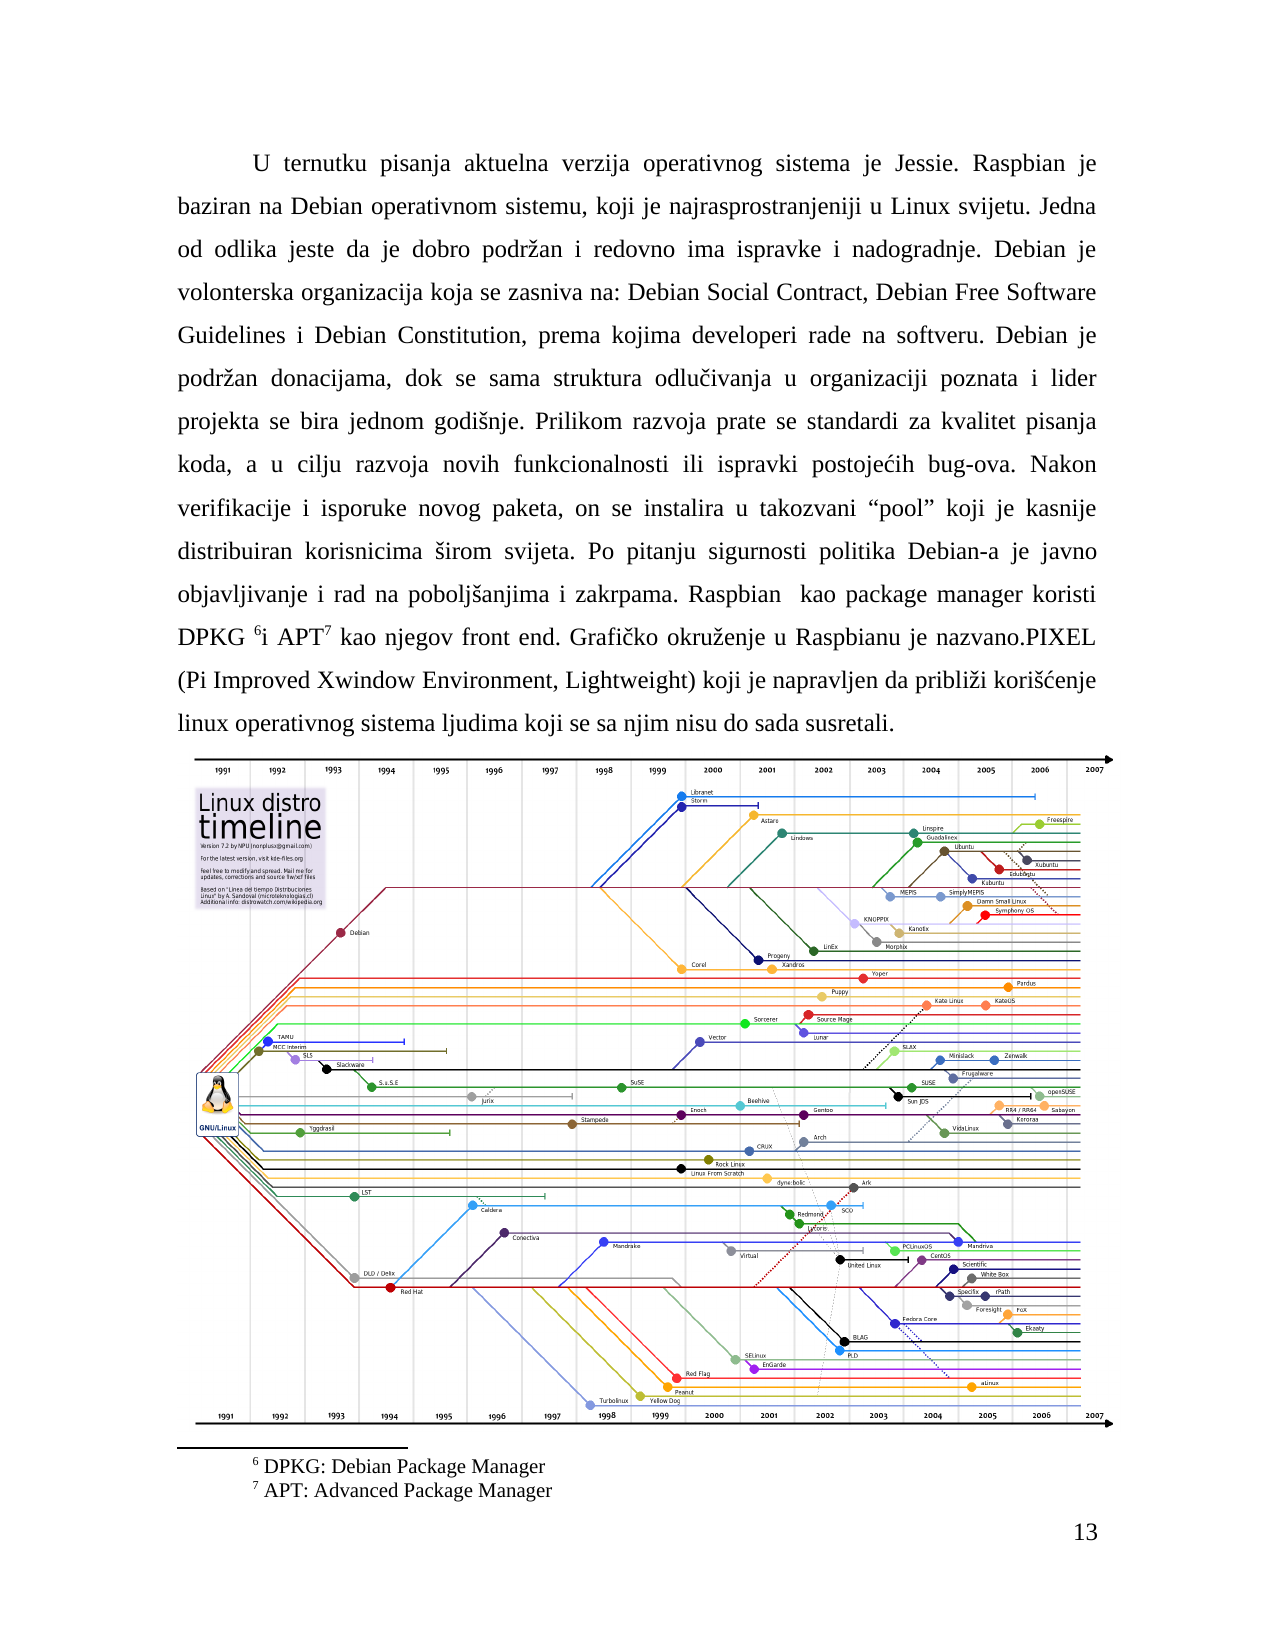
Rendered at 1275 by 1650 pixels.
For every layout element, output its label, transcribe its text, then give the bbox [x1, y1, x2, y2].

picture [177, 751, 1121, 1432]
text U ternutku pisanja aktuelna verzija operativnog sistema je Jessie. Raspbian je baziran na Debian operativnom sistemu, koji je najrasprostranjeniji u Linux svijetu. Jedna od odlika jeste da je dobro podržan i redovno ima ispravke i nadogradnje. Debian je volonterska organizacija koja se zasniva na: Debian Social Contract, Debian Free Software Guidelines i Debian Constitution, prema kojima developeri rade na softveru. Debian je podržan donacijama, dok se sama struktura odlučivanja u organizaciji poznata i lider projekta se bira jednom godišnje. Prilikom razvoja prate se standardi za kvalitet pisanja koda, a u cilju razvoja novih funkcionalnosti ili ispravki postojećih bug-ova. Nakon verifikacije i isporuke novog paketa, on se instalira u takozvani “pool” koji je kasnije distribuiran korisnicima širom svijeta. Po pitanju sigurnosti politika Debian-a je javno objavljivanje i rad na poboljšanjima i zakrpama. Raspbian kao package manager koristi DPKG i APT kao njegov front end. Grafičko okruženje u Raspbianu je nazvano.PIXEL (Pi Improved Xwindow Environment, Lightweight) koji je napravljen da približi korišćenje linux operativnog sistema ljudima koji se sa njim nisu do sada susretali. [177, 148, 1098, 737]
